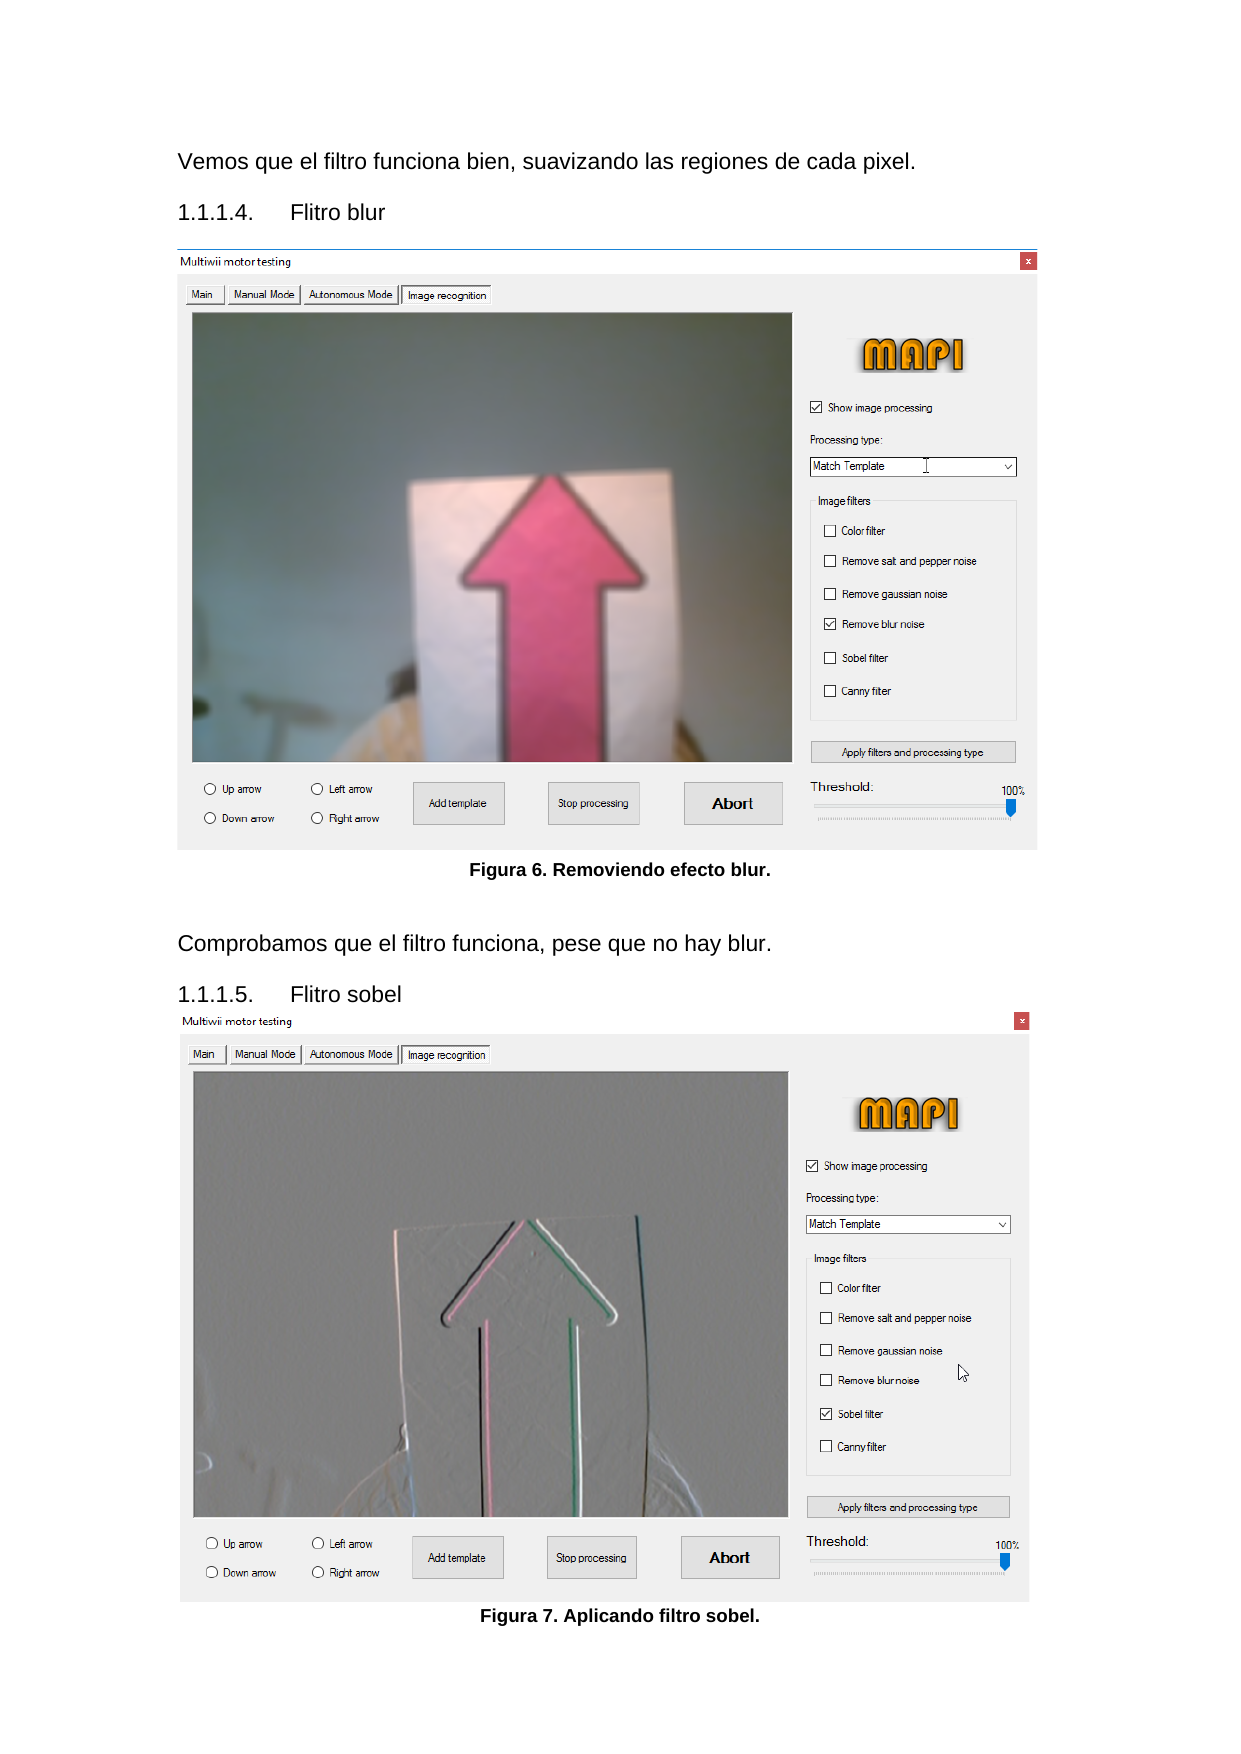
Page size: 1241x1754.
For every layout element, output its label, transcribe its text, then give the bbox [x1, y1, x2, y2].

list Flitro blur [177, 199, 1063, 225]
picture [179, 1010, 1029, 1601]
text Vemos que el filtro funciona bien, suavizando las regiones de cada pixel. [177, 148, 1063, 174]
list Flitro sobel [177, 981, 1063, 1007]
text Comprobamos que el filtro funciona, pese que no hay blur. [177, 888, 1063, 956]
picture [177, 249, 1038, 850]
